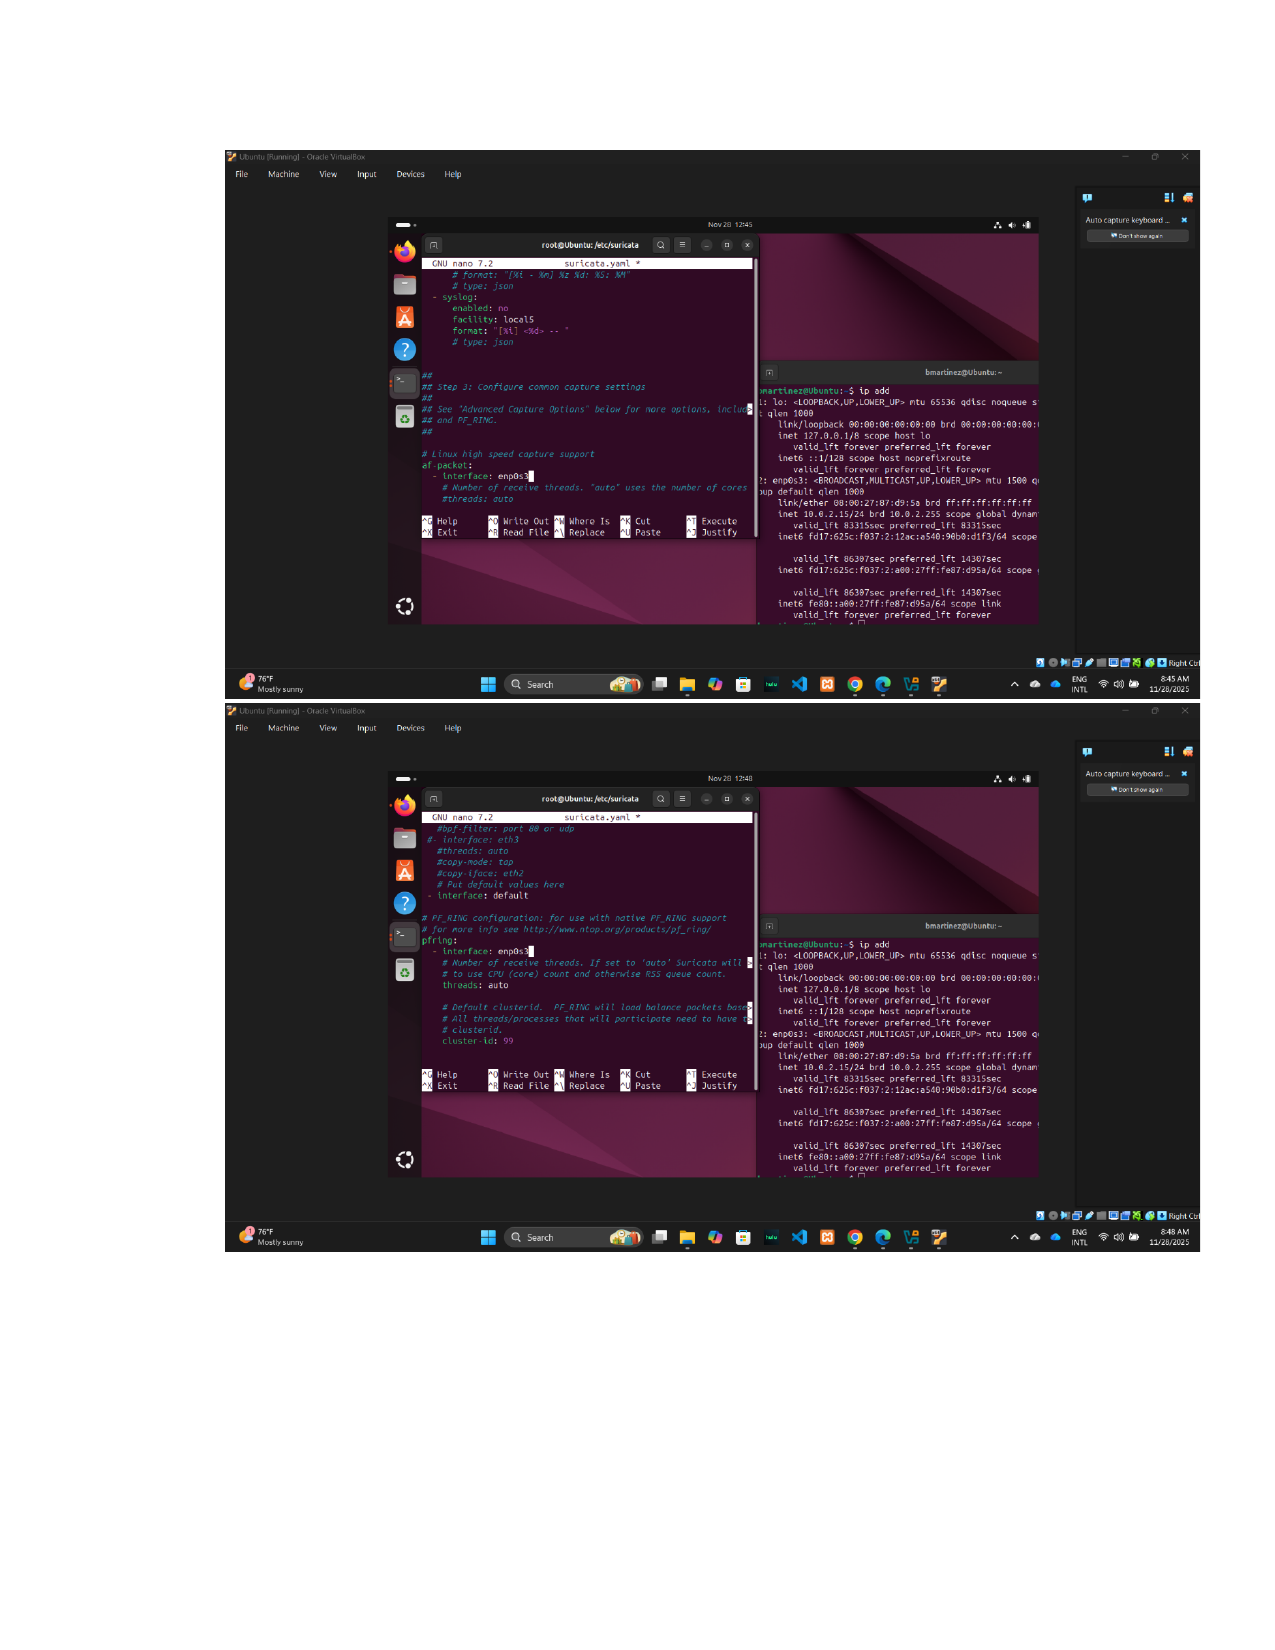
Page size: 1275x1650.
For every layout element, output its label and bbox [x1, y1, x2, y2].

picture [225, 150, 1200, 699]
picture [225, 703, 1200, 1252]
